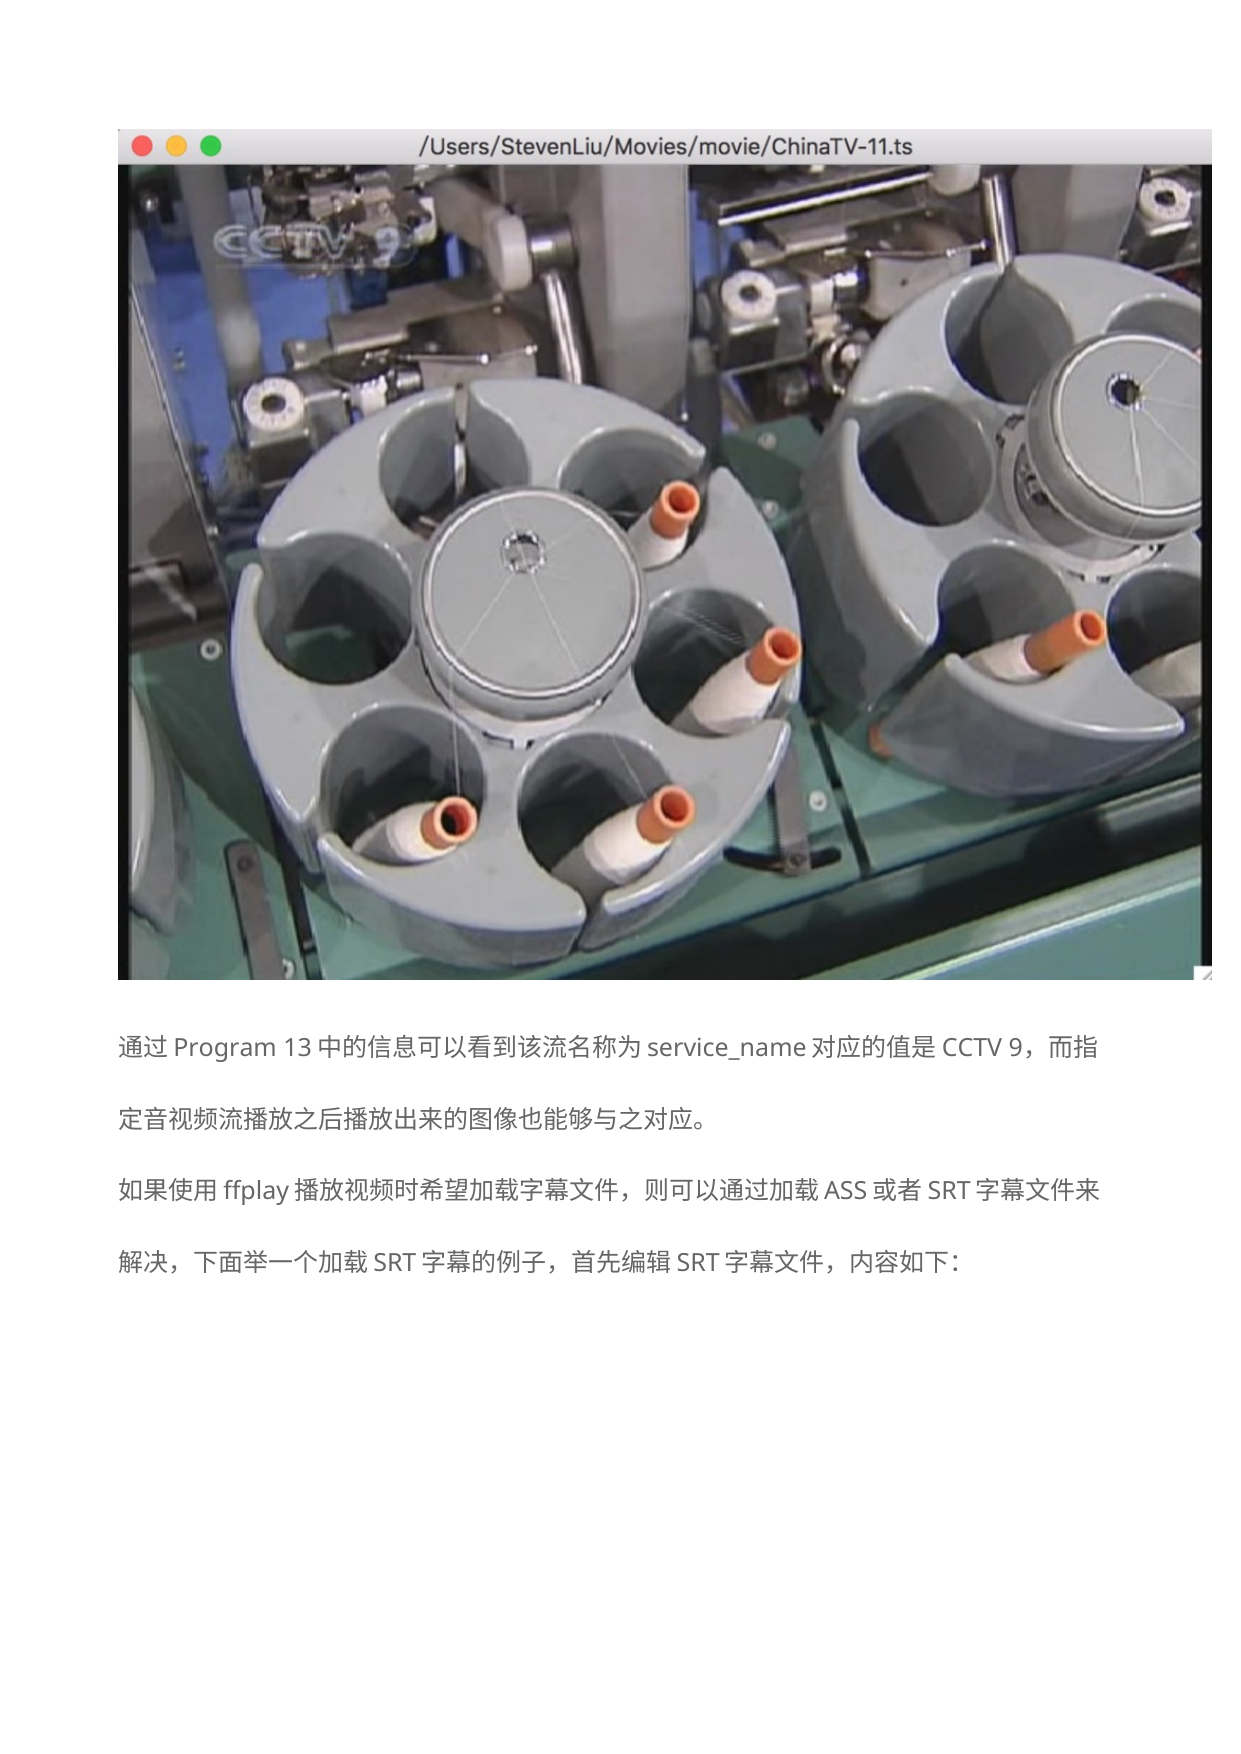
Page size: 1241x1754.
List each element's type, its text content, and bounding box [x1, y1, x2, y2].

picture [118, 129, 1212, 980]
text 下面根据这些参数与前面介绍过的一些参数进行组合： 例如从20秒播放一个视频，播放时长为10秒钟，播放完成后自动退出ffplay，播放器的窗口标题为”Hello World”，为了确认播放时长正确，可以通过系统命令time查看命令运行时长 #time ffplay -window_title "Hello World" -ss 20 -t 10 -autoexit output.mp4 该命令执行完毕之后输出如下： real 0m10.783s user 0m8.401s sys 0m0.915s 例如强制使用H264解码器解码mpeg4的视频，将会报错： # ffplay -vcodec h264 output.mp4 使用h264的解码器解码mpeg4时会得到no frame的错误，视频也解析不出来。 前面举过的例子中，看到比较多的是单节目的流，下面举一个多节目的流，常见于**行业的视频： 当视频流中出现多个Program时，播放Program与常规的播放方式则有所不同，需要指定对应的流，可以通过vst、ast、sst参数指定，例如希望播放Program 13中的音视频流，则通过如下命令行指定： #ffplay -vst 4 -ast 5 ~/Movies/movie/ChinaTV-11.ts 播放效果如图： 通过Program 13中的信息可以看到该流名称为service_name对应的值是CCTV 9，而指定音视频流播放之后播放出来的图像也能够与之对应。 如果使用ffplay播放视频时希望加载字幕文件，则可以通过加载ASS或者SRT字幕文件来解决，下面举一个加载SRT字幕的例子，首先编辑SRT字幕文件，内容如下： 然后通过filter将字幕文件加载如播放数据中，使用命令 # ffplay -window_title "Test Movie" -vf "subtitles=input.srt" output.mp4 通过这条命令可以看到播放的效果如下 6.3 ffplay的数据可视化分析应用 使用ffplay除了可以播放视频流媒体文件之外，还可以作为可视化的视频流媒体分析工具，例如当播放音频文件时，不确定文件的声音是否正常，噪声数据等分析，可以直接使用ffplay播放音频文件，播放的时候将会把解码后的音频数据以音频波形显示出来： #ffplay -showmode 1 output.mp3 从图中可以看到，音频的播放时的波形可以通过振幅显示出来，可以用来看到音频的播放情况。 例如当播放视频时体验解码器是如何解码每个宏块的，可以使用命令 # ffplay -debug vis_mb_type -window_title "show vis_mb_type" -ss 20 -t 10 -autoexit output.mp4 显示窗口内容 在输出的视频信息中，可以看到不同颜色的方块，下面来说明一下这些颜色代表着什么信息： [118, 980, 1122, 1293]
